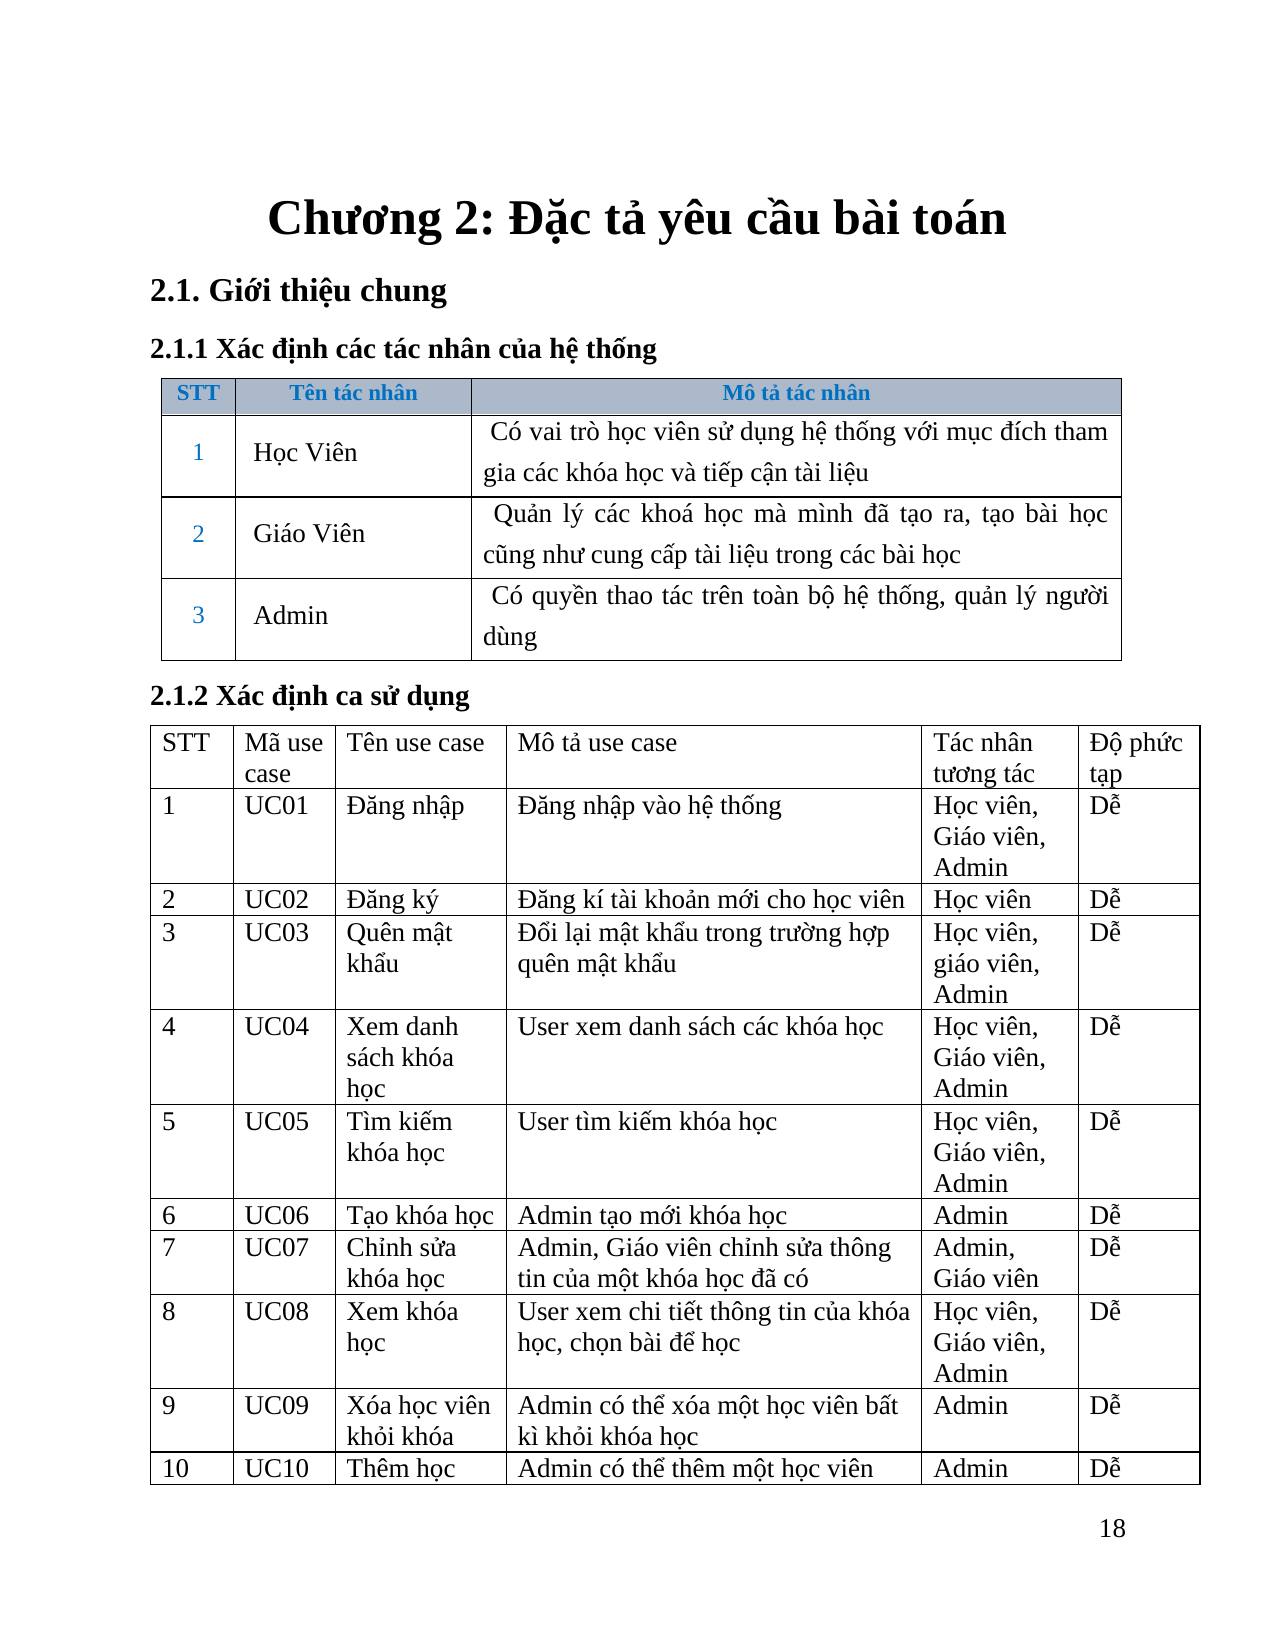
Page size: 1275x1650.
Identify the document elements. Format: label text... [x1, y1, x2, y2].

table_header Độ phức tạp [1079, 726, 1199, 788]
table_cell UC05 [234, 1105, 335, 1198]
table_cell Đăng nhập [336, 789, 506, 882]
table_cell Dễ [1079, 1295, 1199, 1388]
table_cell Quên mật khẩu [336, 916, 506, 1009]
table_cell 1 [162, 416, 235, 496]
table_cell Admin có thể xóa một học viên bất kì khỏi khóa học [507, 1389, 921, 1451]
table_cell Chỉnh sửa khóa học [336, 1231, 506, 1294]
table_cell Đổi lại mật khẩu trong trường hợp quên mật khẩu [507, 916, 921, 1009]
table_cell 3 [151, 916, 233, 1009]
table_cell Admin, Giáo viên chỉnh sửa thông tin của một khóa học đã có [507, 1231, 921, 1294]
table_cell UC01 [234, 789, 335, 882]
table_cell Dễ [1079, 1105, 1199, 1198]
table_cell Admin [922, 1453, 1078, 1484]
table_cell 2 [162, 498, 235, 578]
table_cell 2 [151, 884, 233, 915]
table_cell Đăng nhập vào hệ thống [507, 789, 921, 882]
table_cell Học viên, Giáo viên, Admin [922, 1295, 1078, 1388]
table_cell 9 [151, 1389, 233, 1451]
table_cell Admin [236, 579, 471, 660]
table_cell Đăng ký [336, 884, 506, 915]
table_cell 1 [151, 789, 233, 882]
table_cell Dễ [1079, 1453, 1199, 1484]
table_cell 3 [162, 579, 235, 660]
table_header Tên use case [336, 726, 506, 788]
table_cell UC10 [234, 1453, 335, 1484]
table_cell User xem chi tiết thông tin của khóa học, chọn bài để học [507, 1295, 921, 1388]
table_cell Admin, Giáo viên [922, 1231, 1078, 1294]
table_cell Dễ [1079, 884, 1199, 915]
table_cell UC02 [234, 884, 335, 915]
table_cell Giáo Viên [236, 498, 471, 578]
table_header STT [151, 726, 233, 788]
table_header Mã use case [234, 726, 335, 788]
table_cell Có quyền thao tác trên toàn bộ hệ thống, quản lý người dùng [472, 579, 1121, 660]
table_cell Có vai trò học viên sử dụng hệ thống với mục đích tham gia các khóa học và tiếp cận tài liệu [472, 416, 1121, 496]
table_cell 5 [151, 1105, 233, 1198]
table_cell Xóa học viên khỏi khóa [336, 1389, 506, 1451]
table_cell 4 [151, 1010, 233, 1104]
table_cell Đăng kí tài khoản mới cho học viên [507, 884, 921, 915]
table_cell Học viên [922, 884, 1078, 915]
table_cell Admin tạo mới khóa học [507, 1199, 921, 1230]
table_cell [507, 1453, 921, 1484]
table_cell 6 [151, 1199, 233, 1230]
table_cell Dễ [1079, 1199, 1199, 1230]
table_cell Admin [922, 1199, 1078, 1230]
table_cell 10 [151, 1453, 233, 1484]
table_cell User xem danh sách các khóa học [507, 1010, 921, 1104]
table_cell 7 [151, 1231, 233, 1294]
table_cell Admin [922, 1389, 1078, 1451]
table_cell Dễ [1079, 1389, 1199, 1451]
table_cell UC06 [234, 1199, 335, 1230]
table_cell User tìm kiếm khóa học [507, 1105, 921, 1198]
table_cell Dễ [1079, 789, 1199, 882]
table_header Tác nhân tương tác [922, 726, 1078, 788]
table_cell UC03 [234, 916, 335, 1009]
table_cell UC04 [234, 1010, 335, 1104]
table_cell Tìm kiếm khóa học [336, 1105, 506, 1198]
table_header Mô tả tác nhân [472, 379, 1121, 414]
table_cell Xem danh sách khóa học [336, 1010, 506, 1104]
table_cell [336, 1453, 506, 1484]
table_cell Học viên, Giáo viên, Admin [922, 1105, 1078, 1198]
table_cell UC08 [234, 1295, 335, 1388]
table_header Mô tả use case [507, 726, 921, 788]
table_cell Dễ [1079, 1231, 1199, 1294]
table_cell 8 [151, 1295, 233, 1388]
table_cell UC09 [234, 1389, 335, 1451]
subtitle 2.1. Giới thiệu chung [150, 270, 1125, 308]
subtitle 2.1.2 Xác định ca sử dụng [150, 678, 1125, 711]
table_cell Tạo khóa học [336, 1199, 506, 1230]
table_cell Học viên, Giáo viên, Admin [922, 1010, 1078, 1104]
table_cell Học viên, giáo viên, Admin [922, 916, 1078, 1009]
table_cell UC07 [234, 1231, 335, 1294]
table_cell Xem khóa học [336, 1295, 506, 1388]
subtitle 2.1.1 Xác định các tác nhân của hệ thống [150, 331, 1125, 364]
subtitle Chương 2: Đặc tả yêu cầu bài toán [150, 187, 1125, 245]
table_header Tên tác nhân [236, 379, 471, 414]
table_header STT [162, 379, 235, 414]
table_cell Học viên, Giáo viên, Admin [922, 789, 1078, 882]
table_cell Quản lý các khoá học mà mình đã tạo ra, tạo bài học cũng như cung cấp tài liệu trong các bài học [472, 498, 1121, 578]
table_cell Học Viên [236, 416, 471, 496]
table_cell Dễ [1079, 916, 1199, 1009]
table_cell Dễ [1079, 1010, 1199, 1104]
